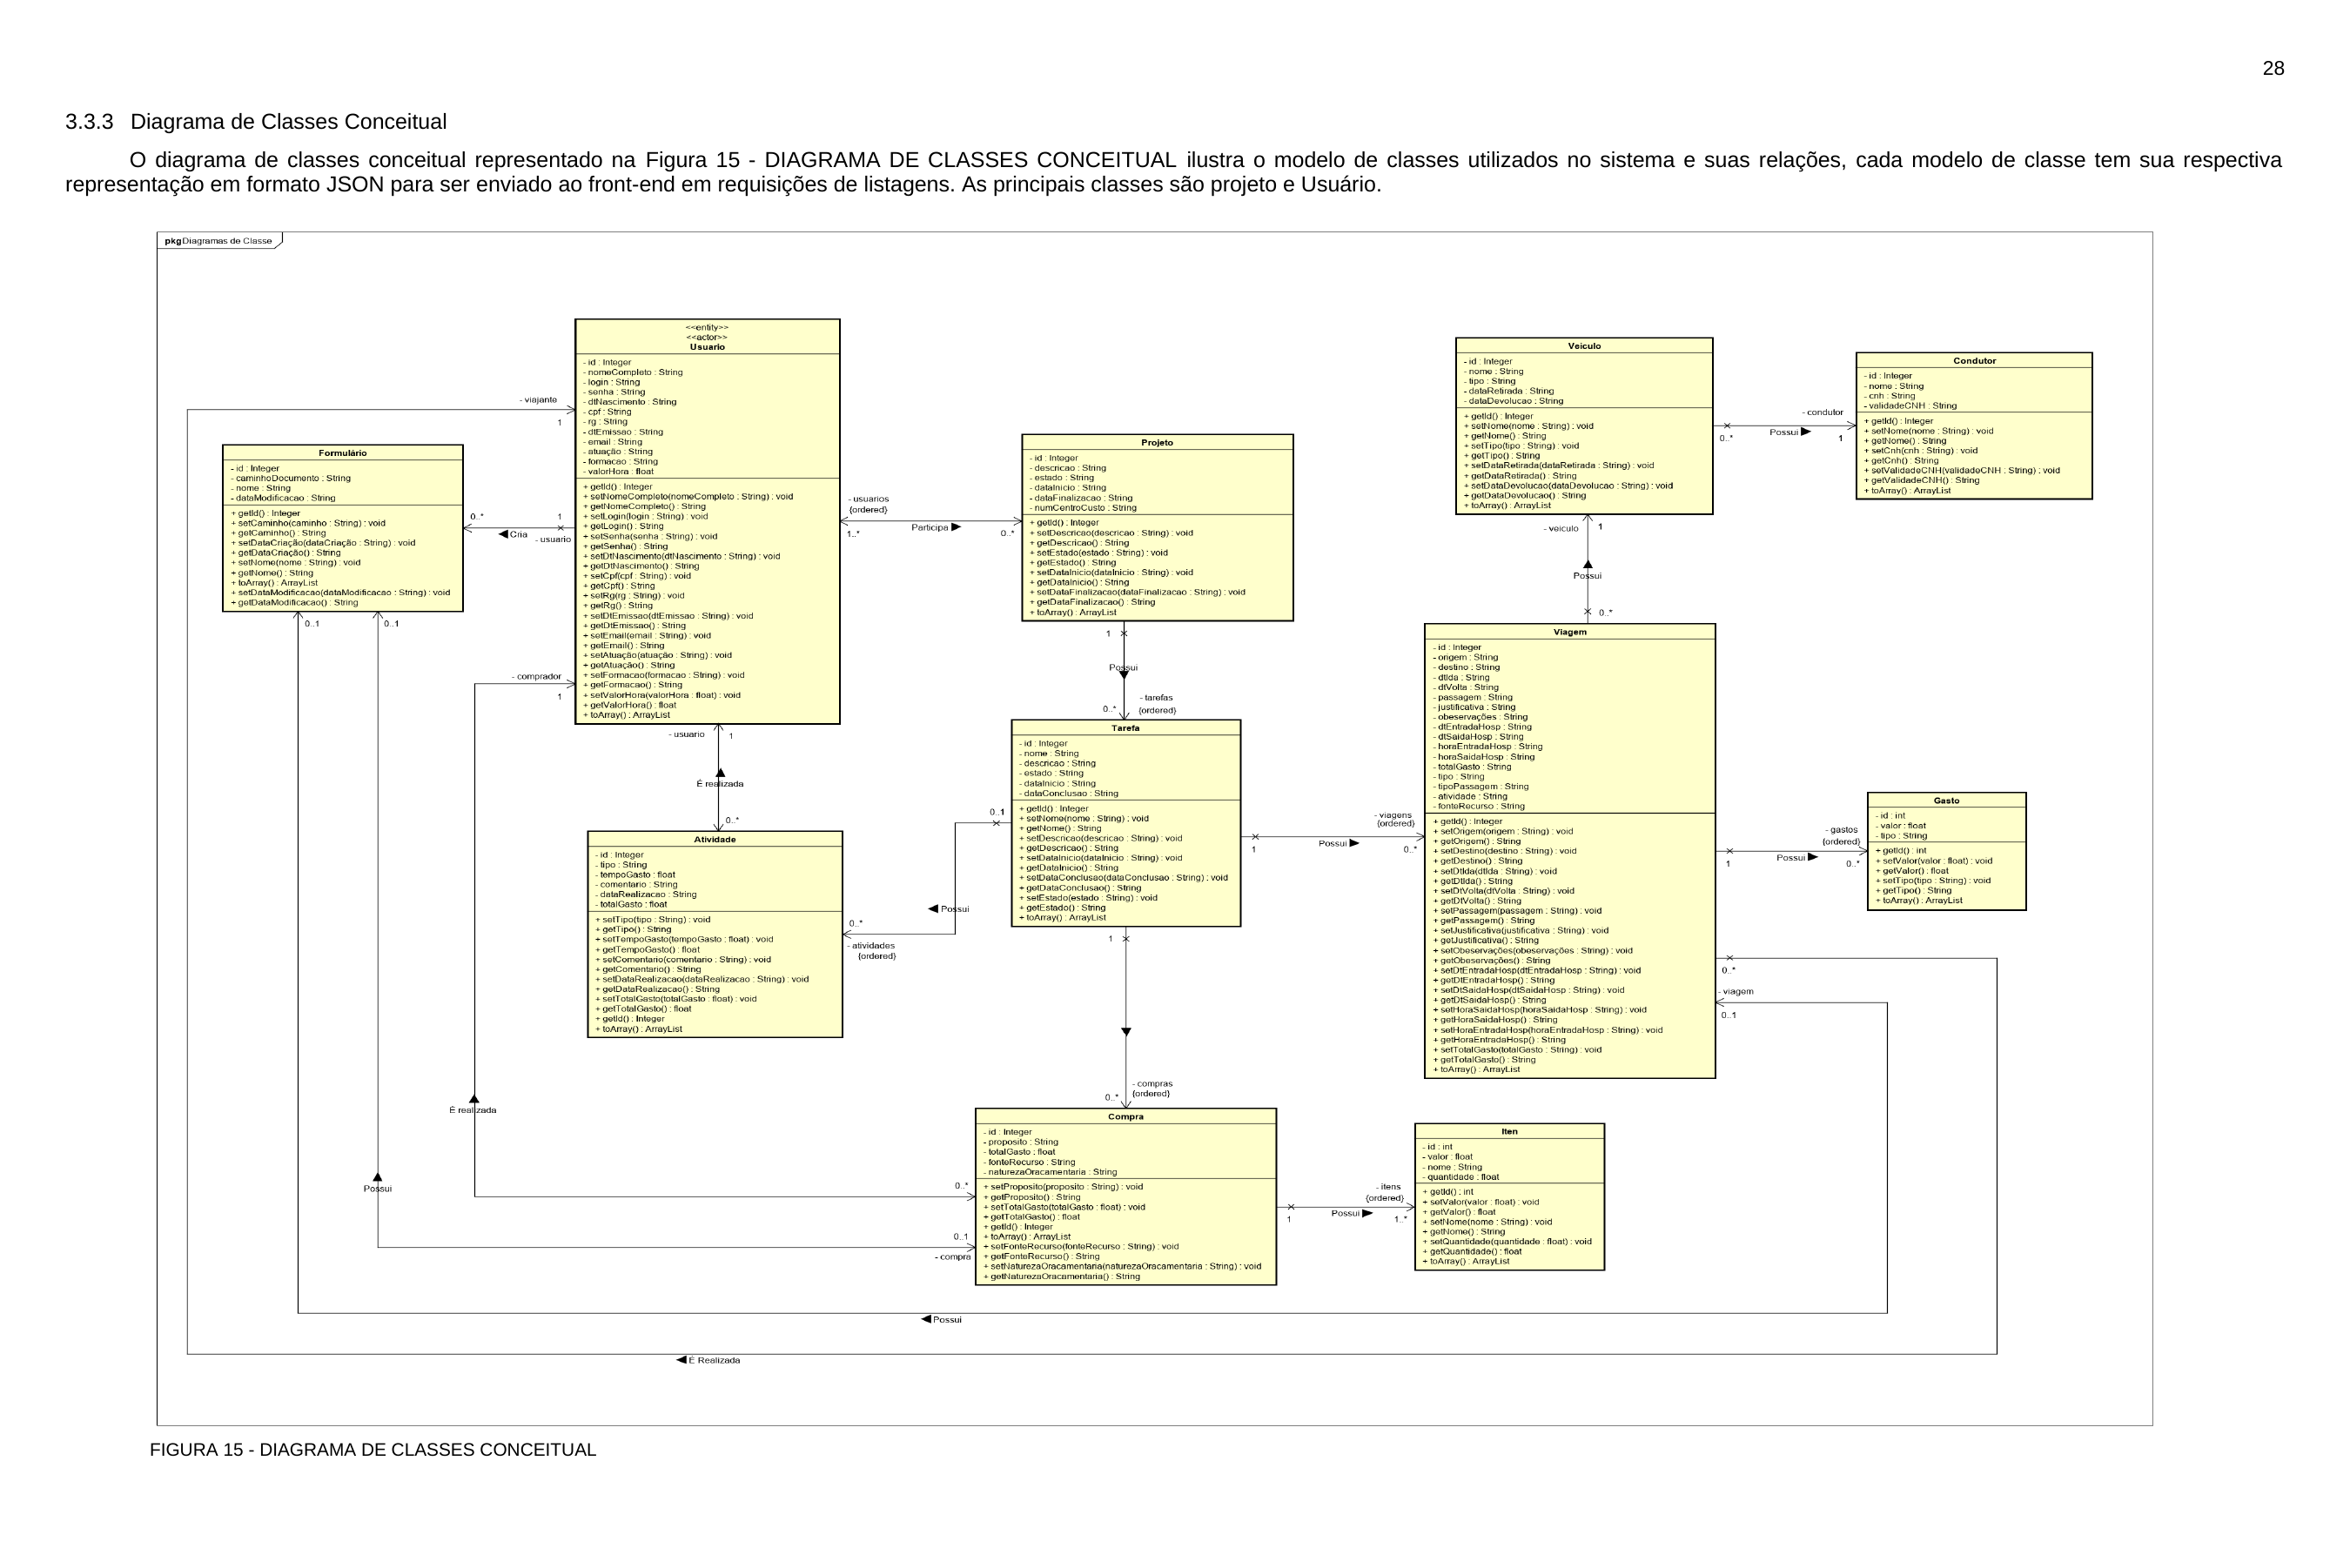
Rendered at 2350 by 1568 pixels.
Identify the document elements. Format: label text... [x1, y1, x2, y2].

text O diagrama de classes conceitual representado na Figura 15 - DIAGRAMA DE CLASSES CONCEITUAL ilustra o modelo de classes utilizados no sistema e suas relações, cada modelo de classe tem sua respectiva representação em formato JSON para ser enviado ao front-end em requisições de listagens. As principais classes são projeto e Usuário. [65, 146, 2285, 197]
picture [149, 225, 2160, 1431]
subtitle Diagrama de Classes Conceitual [65, 109, 2285, 134]
